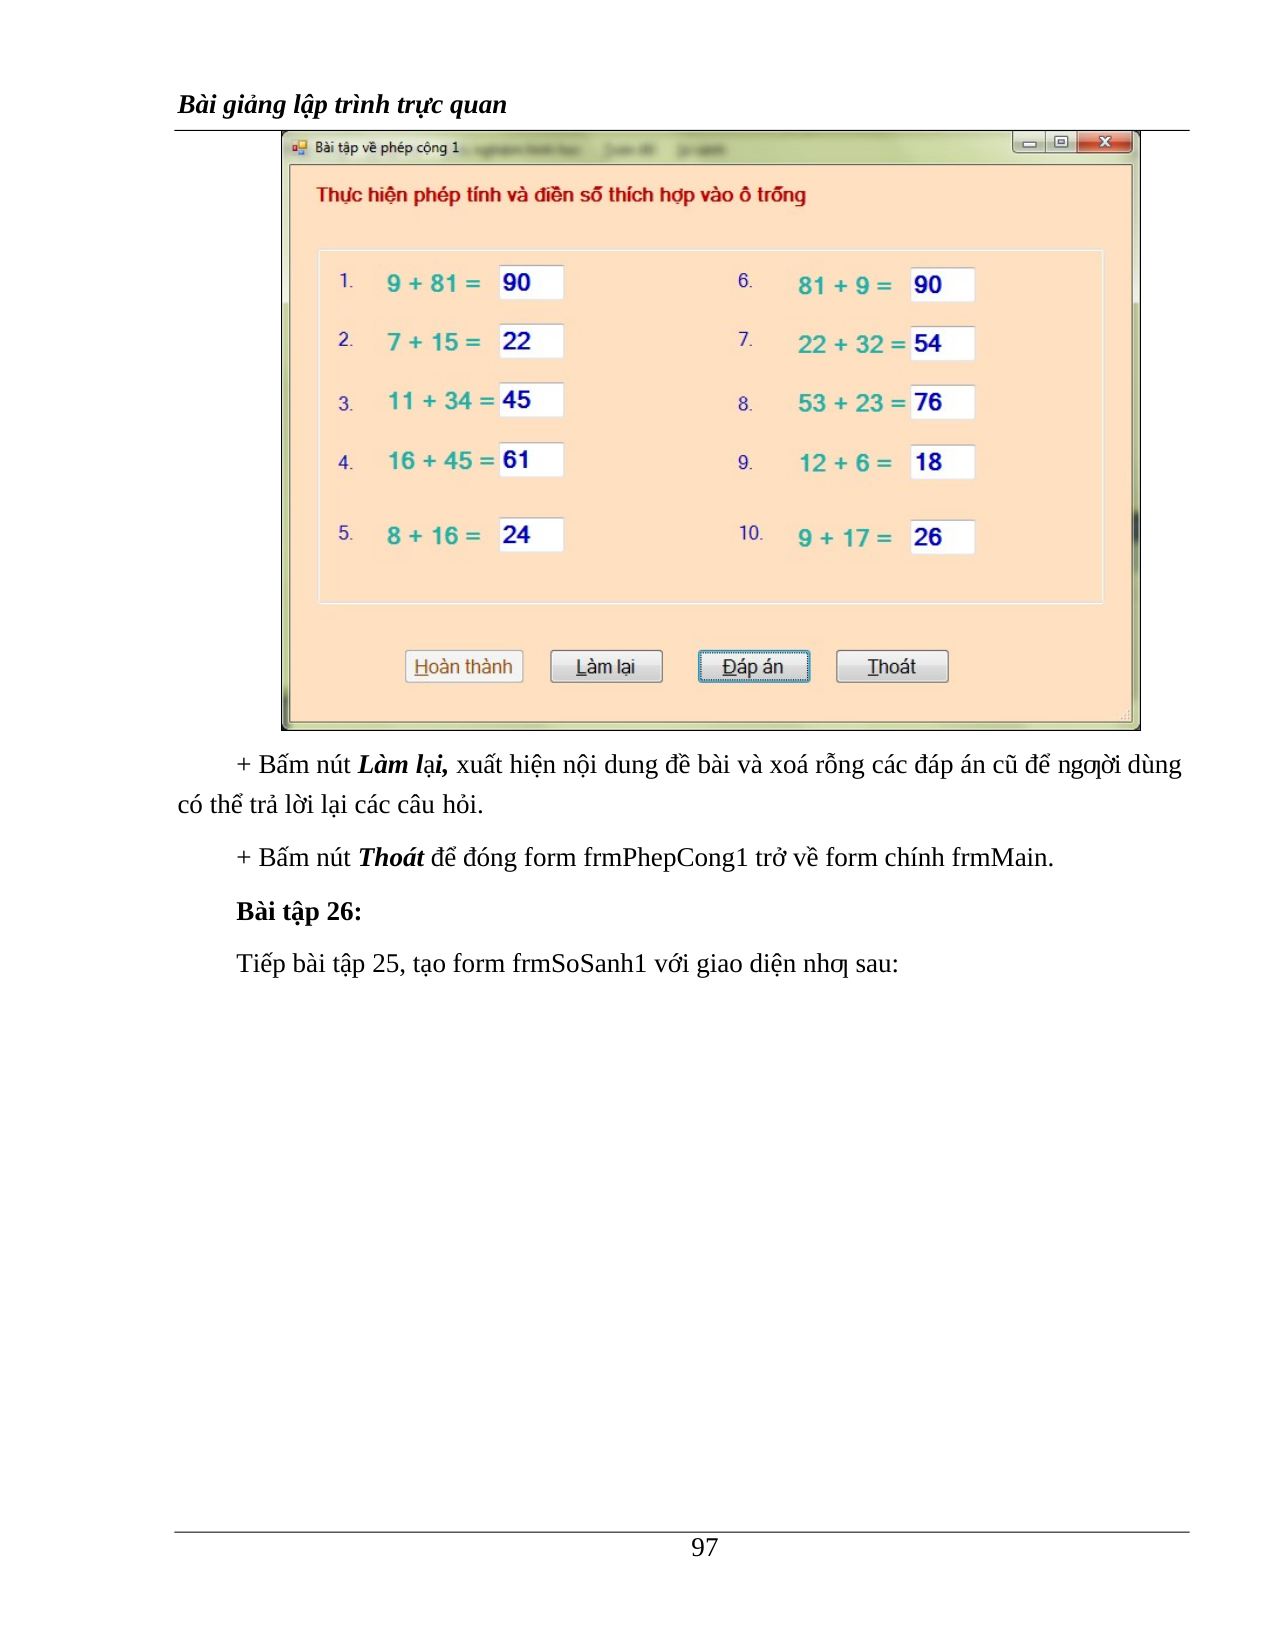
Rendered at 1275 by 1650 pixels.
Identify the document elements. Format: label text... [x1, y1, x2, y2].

text + Bấm nút Làm lại, xuất hiện nội dung đề bài và xoá rỗng các đáp án cũ để ngƣời dùng có thể trả lời lại các câu hỏi. [177, 748, 1182, 819]
text + Bấm nút Thoát để đóng form frmPhepCong1 trở về form chính frmMain. [236, 841, 1239, 872]
subtitle Bài tập 26: [236, 894, 1239, 926]
picture [282, 131, 1140, 730]
text Tiếp bài tập 25, tạo form frmSoSanh1 với giao diện nhƣ sau: [236, 947, 1239, 978]
